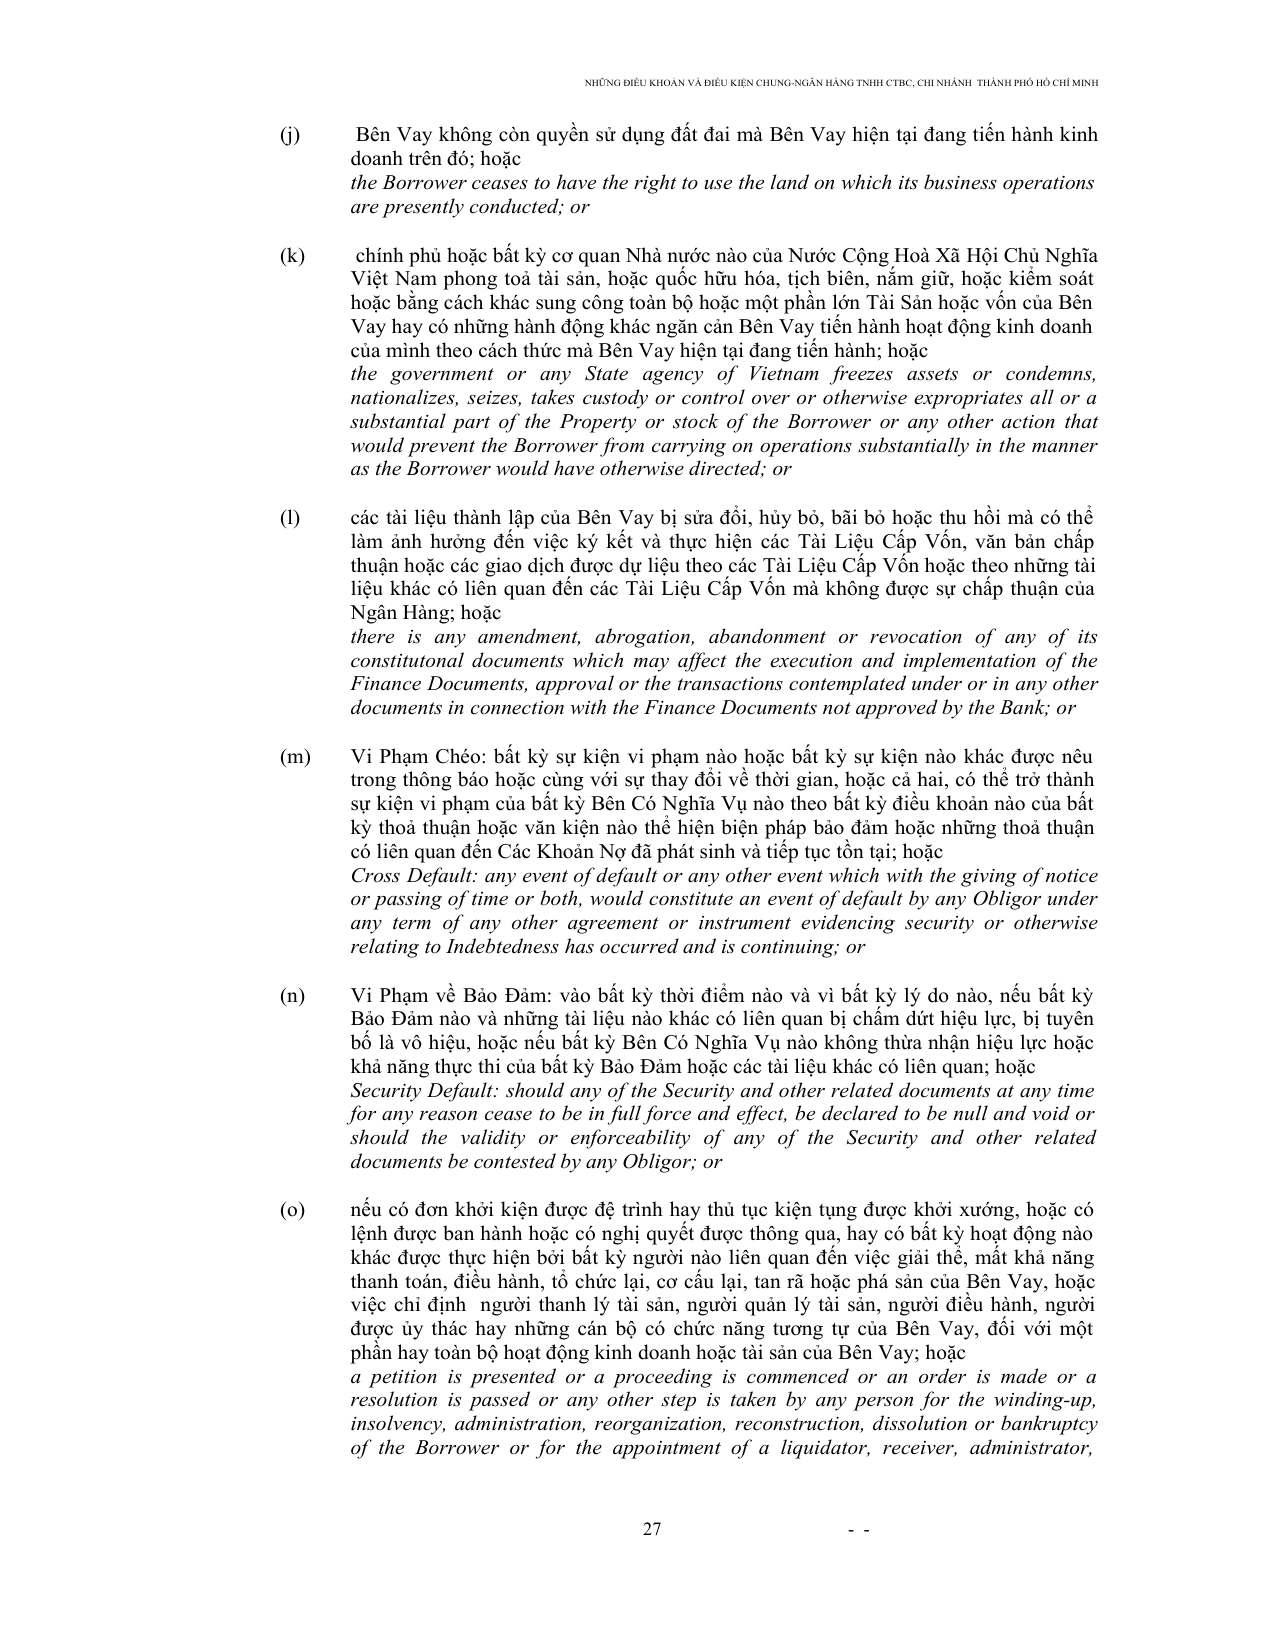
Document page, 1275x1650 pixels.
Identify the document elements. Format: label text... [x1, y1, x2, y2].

text (l) các tài liệu thành lập của Bên Vay bị sửa đổi, hủy bỏ, bãi bỏ hoặc thu hồi mà có thể làm ảnh hưởng đến việc ký kết và thực hiện các Tài Liệu Cấp Vốn, văn bản chấp thuận hoặc các giao dịch được dự liệu theo các Tài Liệu Cấp Vốn hoặc theo những tài liệu khác có liên quan đến các Tài Liệu Cấp Vốn mà không được sự chấp thuận của Ngân Hàng; hoặc [280, 506, 1101, 624]
text (o) nếu có đơn khởi kiện được đệ trình hay thủ tục kiện tụng được khởi xướng, hoặc có lệnh được ban hành hoặc có nghị quyết được thông qua, hay có bất kỳ hoạt động nào khác được thực hiện bởi bất kỳ người nào liên quan đến việc giải thể, mất khả năng thanh toán, điều hành, tổ chức lại, cơ cấu lại, tan rã hoặc phá sản của Bên Vay, hoặc việc chỉ định người thanh lý tài sản, người quản lý tài sản, người điều hành, người được ủy thác hay những cán bộ có chức năng tương tự của Bên Vay, đối với một phần hay toàn bộ hoạt động kinh doanh hoặc tài sản của Bên Vay; hoặc [280, 1198, 1101, 1364]
text (m) Vi Phạm Chéo: bất kỳ sự kiện vi phạm nào hoặc bất kỳ sự kiện nào khác được nêu trong thông báo hoặc cùng với sự thay đổi về thời gian, hoặc cả hai, có thể trở thành sự kiện vi phạm của bất kỳ Bên Có Nghĩa Vụ nào theo bất kỳ điều khoản nào của bất kỳ thoả thuận hoặc văn kiện nào thể hiện biện pháp bảo đảm hoặc những thoả thuận có liên quan đến Các Khoản Nợ đã phát sinh và tiếp tục tồn tại; hoặc [280, 744, 1101, 863]
text (n) Vi Phạm về Bảo Đảm: vào bất kỳ thời điểm nào và vì bất kỳ lý do nào, nếu bất kỳ Bảo Đảm nào và những tài liệu nào khác có liên quan bị chấm dứt hiệu lực, bị tuyên bố là vô hiệu, hoặc nếu bất kỳ Bên Có Nghĩa Vụ nào không thừa nhận hiệu lực hoặc khả năng thực thi của bất kỳ Bảo Đảm hoặc các tài liệu khác có liên quan; hoặc Security Default: should any of the Security and other related documents at any time for any reason cease to be in full force and effect, be declared to be null and void or should the validity or enforceability of any of the Security and other related documents be contested by any Obligor; or [280, 983, 1101, 1173]
text (k) chính phủ hoặc bất kỳ cơ quan Nhà nước nào của Nước Cộng Hoà Xã Hội Chủ Nghĩa Việt Nam phong toả tài sản, hoặc quốc hữu hóa, tịch biên, nắm giữ, hoặc kiểm soát hoặc bằng cách khác sung công toàn bộ hoặc một phần lớn Tài Sản hoặc vốn của Bên Vay hay có những hành động khác ngăn cản Bên Vay tiến hành hoạt động kinh doanh của mình theo cách thức mà Bên Vay hiện tại đang tiến hành; hoặc [280, 243, 1101, 362]
text 27 - - [643, 1519, 1188, 1540]
text a petition is presented or a proceeding is commenced or an order is made or a resolution is passed or any other step is taken by any person for the winding-up, insolvency, administration, reorganization, reconstruction, dissolution or bankruptcy of the Borrower or for the appointment of a liquidator, receiver, administrator, [350, 1364, 1098, 1459]
text Cross Default: any event of default or any other event which with the giving of notice or passing of time or both, would constitute an event of default by any Obligor under any term of any other agreement or instrument evidencing security or otherwise relating to Indebtedness has occurred and is continuing; or [350, 863, 1098, 958]
text the government or any State agency of Vietnam freezes assets or condemns, nationalizes, seizes, takes custody or control over or otherwise expropriates all or a substantial part of the Property or stock of the Borrower or any other action that would prevent the Borrower from carrying on operations substantially in the manner as the Borrower would have otherwise directed; or [350, 362, 1098, 480]
text there is any amendment, abrogation, abandonment or revocation of any of its constitutonal documents which may affect the execution and implementation of the Finance Documents, approval or the transactions contemplated under or in any other documents in connection with the Finance Documents not approved by the Bank; or [350, 625, 1098, 719]
text the Borrower ceases to have the right to use the land on which its business operations are presently conducted; or [350, 171, 1101, 218]
text (j) Bên Vay không còn quyền sử dụng đất đai mà Bên Vay hiện tại đang tiến hành kinh doanh trên đó; hoặc [280, 123, 1101, 170]
